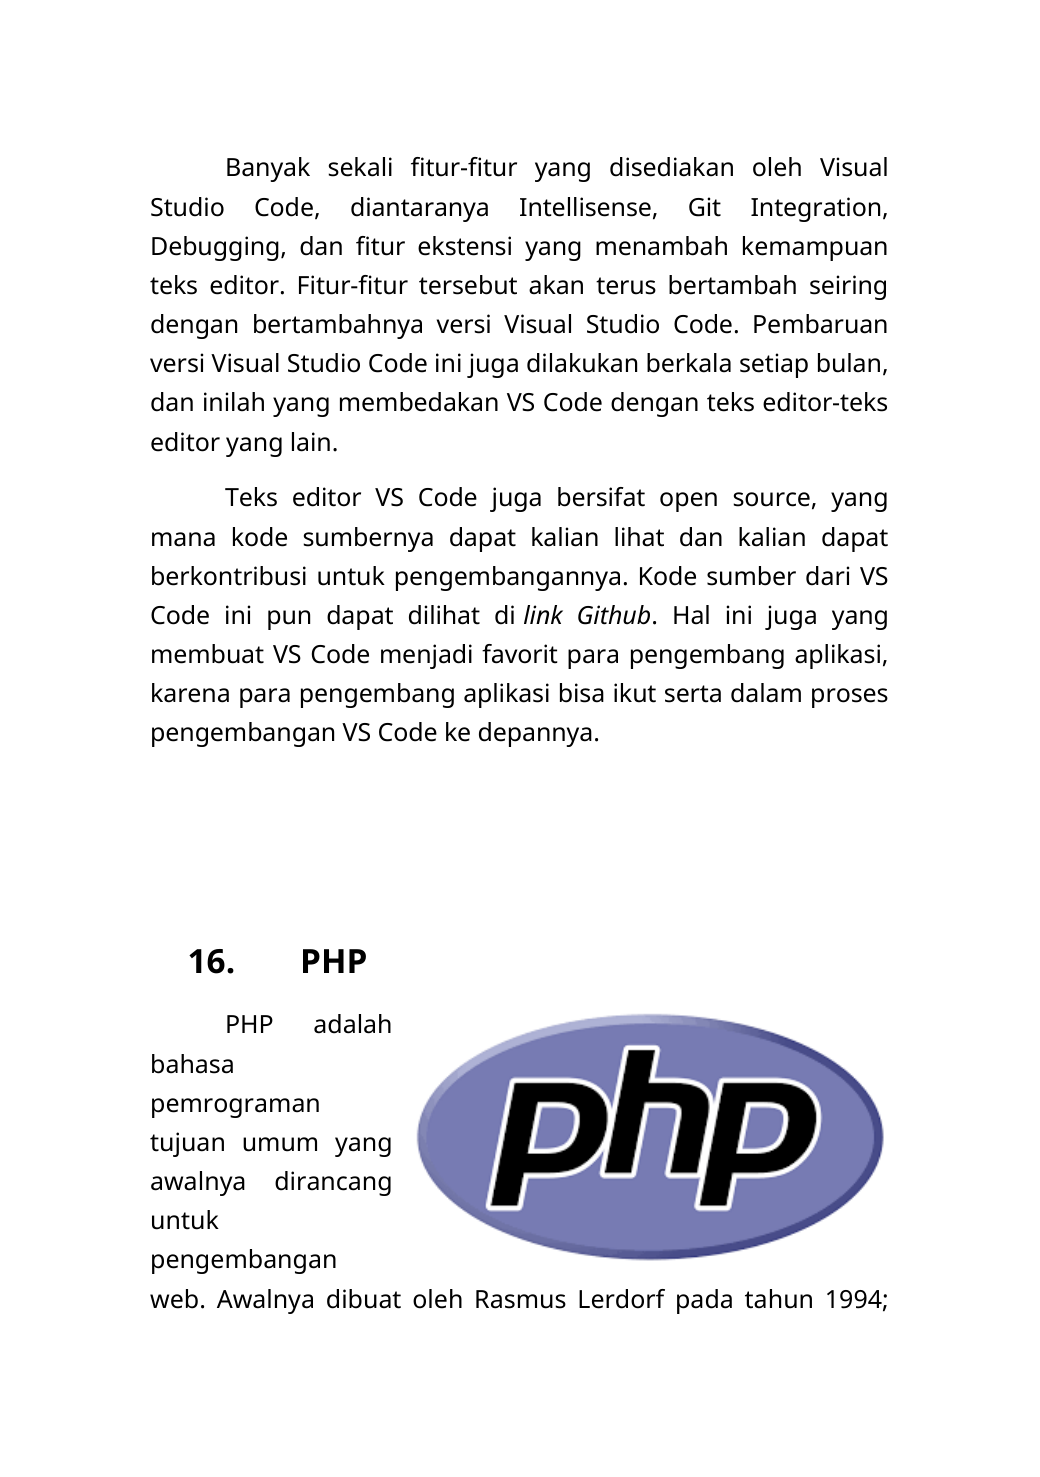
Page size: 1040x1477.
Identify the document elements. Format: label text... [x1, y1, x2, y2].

list PHP [187, 938, 889, 984]
text Teks editor VS Code juga bersifat open source, yang mana kode sumbernya dapat kalian lihat dan kalian dapat berkontribusi untuk pengembangannya. Kode sumber dari VS Code ini pun dapat dilihat di link Github. Hal ini juga yang membuat VS Code menjadi favorit para pengembang aplikasi, karena para pengembang aplikasi bisa ikut serta dalam proses pengembangan VS Code ke depannya. [150, 480, 889, 749]
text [150, 1007, 889, 1315]
text Banyak sekali fitur-fitur yang disediakan oleh Visual Studio Code, diantaranya Intellisense, Git Integration, Debugging, dan fitur ekstensi yang menambah kemampuan teks editor. Fitur-fitur tersebut akan terus bertambah seiring dengan bertambahnya versi Visual Studio Code. Pembaruan versi Visual Studio Code ini juga dilakukan berkala setiap bulan, dan inilah yang membedakan VS Code dengan teks editor-teks editor yang lain. [150, 150, 889, 458]
picture [411, 1008, 890, 1267]
